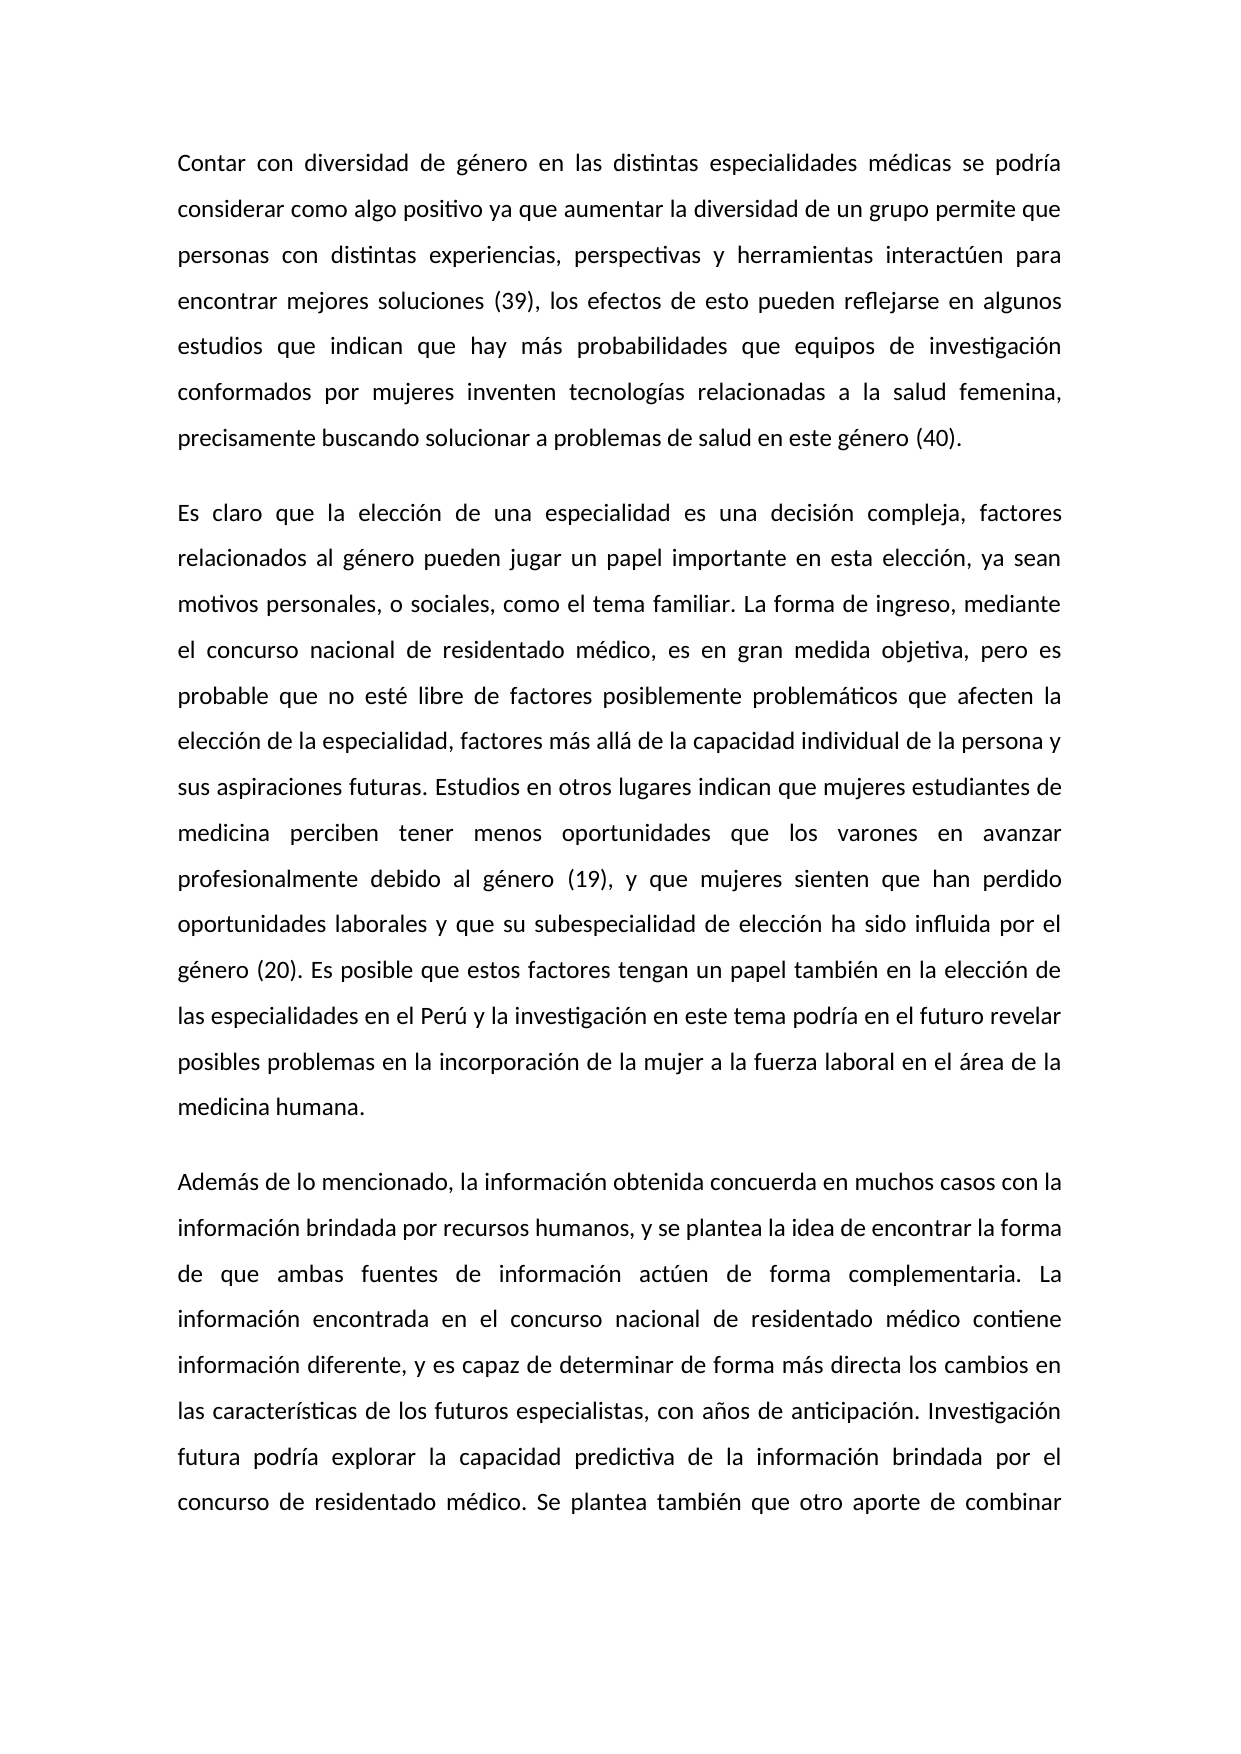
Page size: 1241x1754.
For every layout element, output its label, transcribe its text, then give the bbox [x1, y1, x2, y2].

text Contar con diversidad de género en las distintas especialidades médicas se podría considerar como algo positivo ya que aumentar la diversidad de un grupo permite que personas con distintas experiencias, perspectivas y herramientas interactúen para encontrar mejores soluciones (39), los efectos de esto pueden reflejarse en algunos estudios que indican que hay más probabilidades que equipos de investigación conformados por mujeres inventen tecnologías relacionadas a la salud femenina, precisamente buscando solucionar a problemas de salud en este género (40). [177, 148, 1063, 452]
text Es claro que la elección de una especialidad es una decisión compleja, factores relacionados al género pueden jugar un papel importante en esta elección, ya sean motivos personales, o sociales, como el tema familiar. La forma de ingreso, mediante el concurso nacional de residentado médico, es en gran medida objetiva, pero es probable que no esté libre de factores posiblemente problemáticos que afecten la elección de la especialidad, factores más allá de la capacidad individual de la persona y sus aspiraciones futuras. Estudios en otros lugares indican que mujeres estudiantes de medicina perciben tener menos oportunidades que los varones en avanzar profesionalmente debido al género (19), y que mujeres sienten que han perdido oportunidades laborales y que su subespecialidad de elección ha sido influida por el género (20). Es posible que estos factores tengan un papel también en la elección de las especialidades en el Perú y la investigación en este tema podría en el futuro revelar posibles problemas en la incorporación de la mujer a la fuerza laboral en el área de la medicina humana. [177, 497, 1063, 1122]
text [177, 1166, 1063, 1517]
